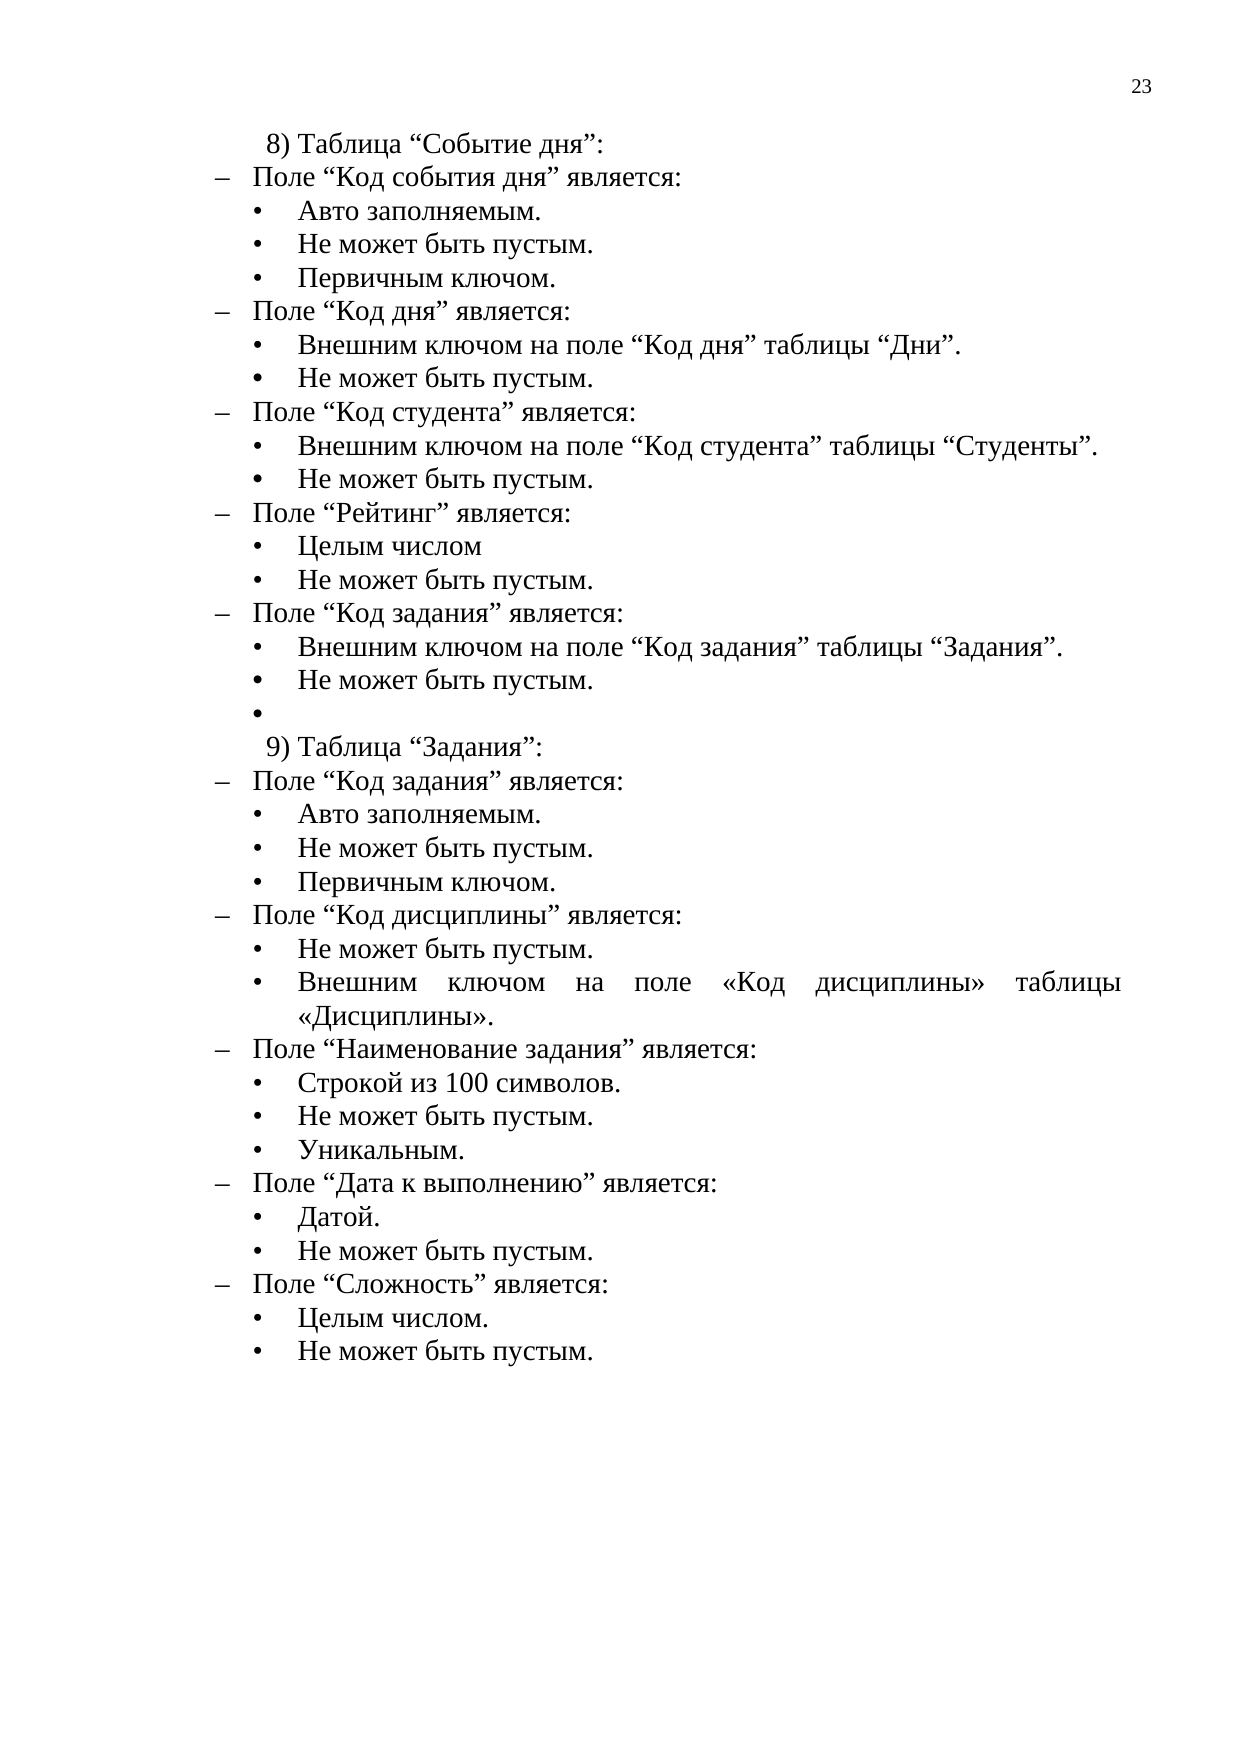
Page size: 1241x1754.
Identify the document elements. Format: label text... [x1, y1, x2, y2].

list Авто заполняемым. [252, 193, 1122, 226]
list Целым числом [252, 528, 1122, 562]
list Внешним ключом на поле “Код задания” таблицы “Задания”. [252, 629, 1122, 662]
list Строкой из 100 символов. [252, 1065, 1122, 1098]
list Датой. [252, 1199, 1122, 1233]
list Не может быть пустым. [252, 830, 1122, 864]
list Первичным ключом. [252, 260, 1122, 293]
list Не может быть пустым. [252, 1098, 1122, 1132]
list Внешним ключом на поле “Код дня” таблицы “Дни”. [252, 327, 1122, 361]
list Поле “Наименование задания” является: [215, 1031, 1122, 1065]
list Целым числом. [252, 1300, 1122, 1333]
list Поле “Код дня” является: [215, 293, 1122, 327]
list Первичным ключом. [252, 864, 1122, 897]
list Не может быть пустым. [252, 662, 1122, 696]
list Не может быть пустым. [252, 361, 1122, 394]
list Не может быть пустым. [252, 461, 1122, 495]
list Внешним ключом на поле «Код дисциплины» таблицы «Дисциплины». [252, 964, 1122, 1031]
list Авто заполняемым. [252, 797, 1122, 830]
list Поле “Код дисциплины” является: [215, 897, 1122, 931]
text 9) Таблица “Задания”: [207, 729, 1122, 763]
list Поле “Дата к выполнению” является: [215, 1166, 1122, 1199]
list Не может быть пустым. [252, 562, 1122, 595]
list Поле “Код события дня” является: [215, 159, 1122, 193]
list Не может быть пустым. [252, 1233, 1122, 1266]
list Не может быть пустым. [252, 226, 1122, 260]
list Внешним ключом на поле “Код студента” таблицы “Студенты”. [252, 428, 1122, 461]
list Поле “Код студента” является: [215, 394, 1122, 428]
list Не может быть пустым. [252, 1333, 1122, 1367]
list Поле “Код задания” является: [215, 763, 1122, 797]
list Не может быть пустым. [252, 931, 1122, 964]
list Уникальным. [252, 1132, 1122, 1166]
list Поле “Рейтинг” является: [215, 495, 1122, 528]
text 8) Таблица “Событие дня”: [207, 126, 1122, 159]
list Поле “Сложность” является: [215, 1266, 1122, 1300]
list Поле “Код задания” является: [215, 595, 1122, 629]
